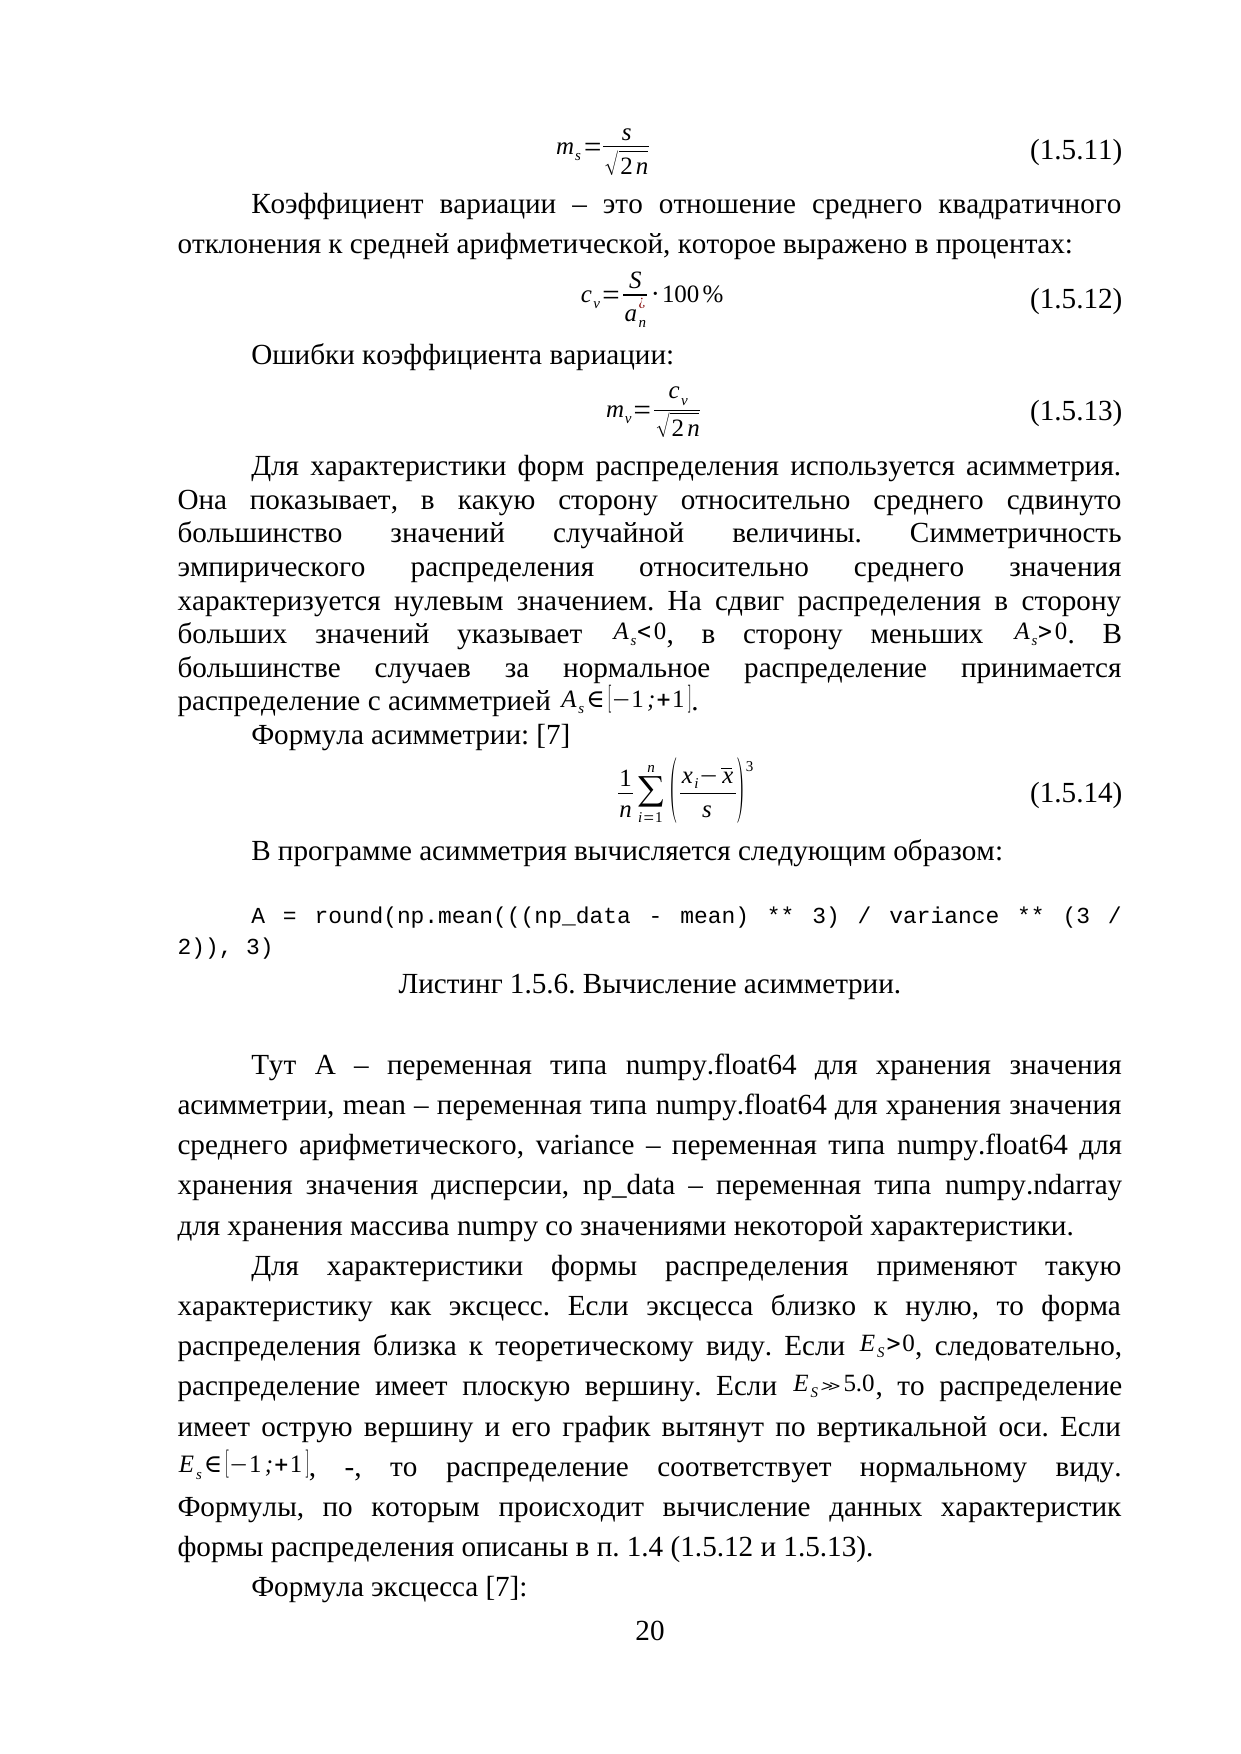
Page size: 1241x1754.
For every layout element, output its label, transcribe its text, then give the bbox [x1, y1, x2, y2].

text Тут A – переменная типа numpy.float64 для хранения значения асимметрии, mean – переменная типа numpy.float64 для хранения значения среднего арифметического, variance – переменная типа numpy.float64 для хранения значения дисперсии, np_data – переменная типа numpy.ndarray для хранения массива numpy со значениями некоторой характеристики. [177, 1047, 1122, 1241]
text (1.5.12) [177, 266, 1122, 330]
text Для характеристики форм распределения используется асимметрия. Она показывает, в какую сторону относительно среднего сдвинуто большинство значений случайной величины. Симметричность эмпирического распределения относительно среднего значения характеризуется нулевым значением. На сдвиг распределения в сторону больших значений указывает , в сторону меньших . В большинстве случаев за нормальное распределение принимается распределение с асимметрией . [177, 448, 1122, 717]
text Формула асимметрии: [7] [177, 717, 1122, 750]
text В программе асимметрия вычисляется следующим образом: [177, 833, 1122, 867]
text Ошибки коэффициента вариации: [177, 337, 1122, 370]
text Формула эксцесса [7]: [177, 1569, 1122, 1603]
text A = round(np.mean(((np_data - mean) ** 3) / variance ** (3 / 2)), 3) [177, 904, 1122, 961]
text Для характеристики формы распределения применяют такую характеристику как эксцесс. Если эксцесса близко к нулю, то форма распределения близка к теоретическому виду. Если , следовательно, распределение имеет плоскую вершину. Если , то распределение имеет острую вершину и его график вытянут по вертикальной оси. Если , -, то распределение соответствует нормальному виду. Формулы, по которым происходит вычисление данных характеристик формы распределения описаны в п. 1.4 (1.5.12 и 1.5.13). [177, 1248, 1122, 1563]
text (1.5.13) [177, 377, 1122, 442]
text Листинг 1.5.6. Вычисление асимметрии. [177, 966, 1122, 1000]
text (1.5.14) [177, 757, 1122, 826]
text (1.5.11) [177, 118, 1122, 179]
text Коэффициент вариации – это отношение среднего квадратичного отклонения к средней арифметической, которое выражено в процентах: [177, 186, 1122, 259]
